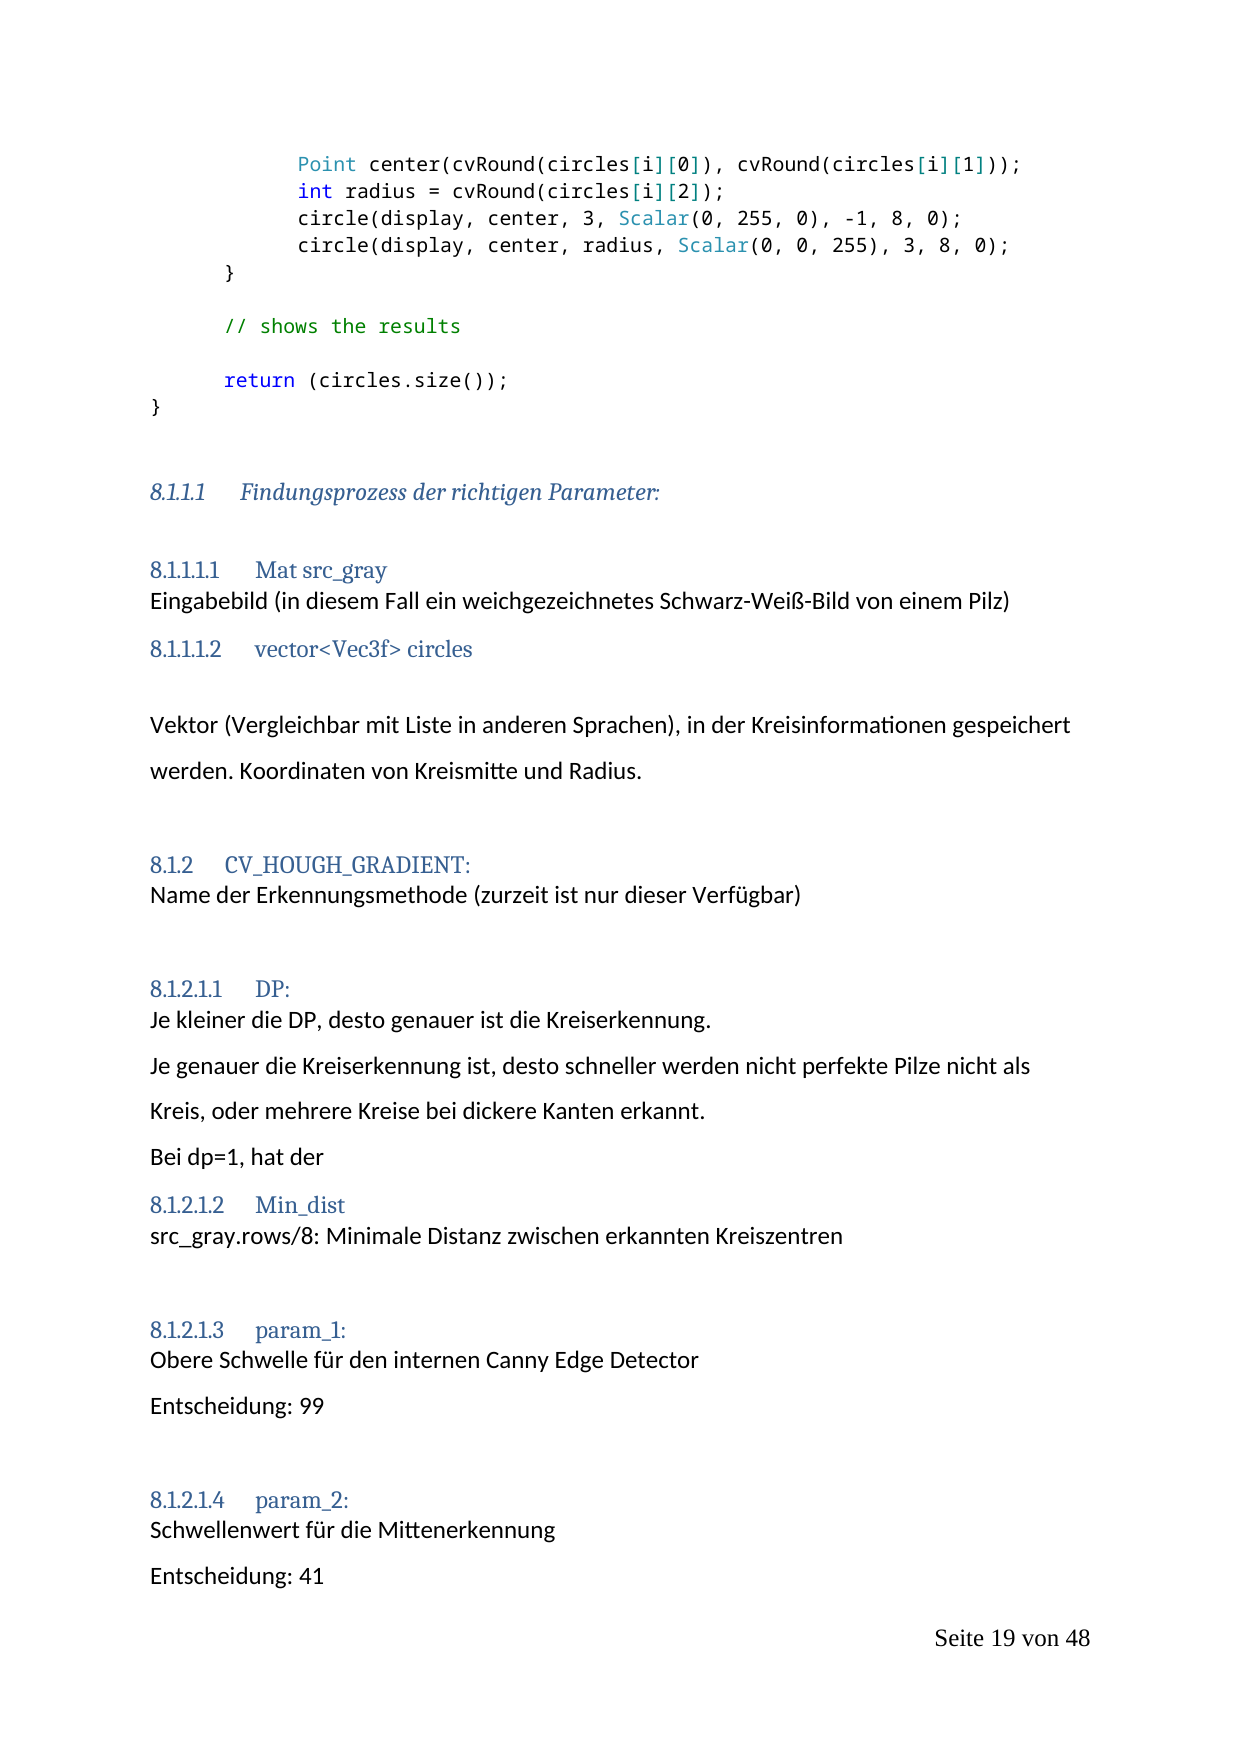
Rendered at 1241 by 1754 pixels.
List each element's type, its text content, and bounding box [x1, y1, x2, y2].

subtitle vector<Vec3f> circles [150, 635, 1090, 664]
text circle(display, center, radius, Scalar(0, 0, 255), 3, 8, 0); [150, 231, 1090, 258]
text Je kleiner die DP, desto genauer ist die Kreiserkennung. [150, 1004, 1090, 1034]
text Vektor (Vergleichbar mit Liste in anderen Sprachen), in der Kreisinformationen gespeichert werden. Koordinaten von Kreismitte und Radius. [150, 709, 1090, 786]
text Je genauer die Kreiserkennung ist, desto schneller werden nicht perfekte Pilze nicht als Kreis, oder mehrere Kreise bei dickere Kanten erkannt. [150, 1050, 1090, 1126]
subtitle Findungsprozess der richtigen Parameter: [150, 478, 1090, 507]
subtitle CV_HOUGH_GRADIENT: [150, 851, 1090, 880]
subtitle Min_dist [150, 1191, 1090, 1220]
text // shows the results [150, 312, 1090, 339]
text Name der Erkennungsmethode (zurzeit ist nur dieser Verfügbar) [150, 880, 1090, 910]
text Entscheidung: 99 [150, 1390, 1090, 1421]
text Obere Schwelle für den internen Canny Edge Detector [150, 1344, 1090, 1375]
subtitle Mat src_gray [150, 556, 1090, 585]
text Point center(cvRound(circles[i][0]), cvRound(circles[i][1])); [150, 150, 1090, 177]
text Entscheidung: 41 [150, 1560, 1090, 1591]
text Schwellenwert für die Mittenerkennung [150, 1514, 1090, 1545]
text } [150, 258, 1090, 285]
subtitle param_2: [150, 1486, 1090, 1514]
text Eingabebild (in diesem Fall ein weichgezeichnetes Schwarz-Weiß-Bild von einem Pilz) [150, 585, 1090, 616]
subtitle param_1: [150, 1316, 1090, 1344]
text circle(display, center, 3, Scalar(0, 255, 0), -1, 8, 0); [150, 204, 1090, 231]
text int radius = cvRound(circles[i][2]); [150, 177, 1090, 204]
subtitle DP: [150, 975, 1090, 1004]
text } [150, 393, 1090, 420]
text Bei dp=1, hat der [150, 1141, 1090, 1172]
text src_gray.rows/8: Minimale Distanz zwischen erkannten Kreiszentren [150, 1220, 1090, 1250]
text return (circles.size()); [150, 366, 1090, 393]
